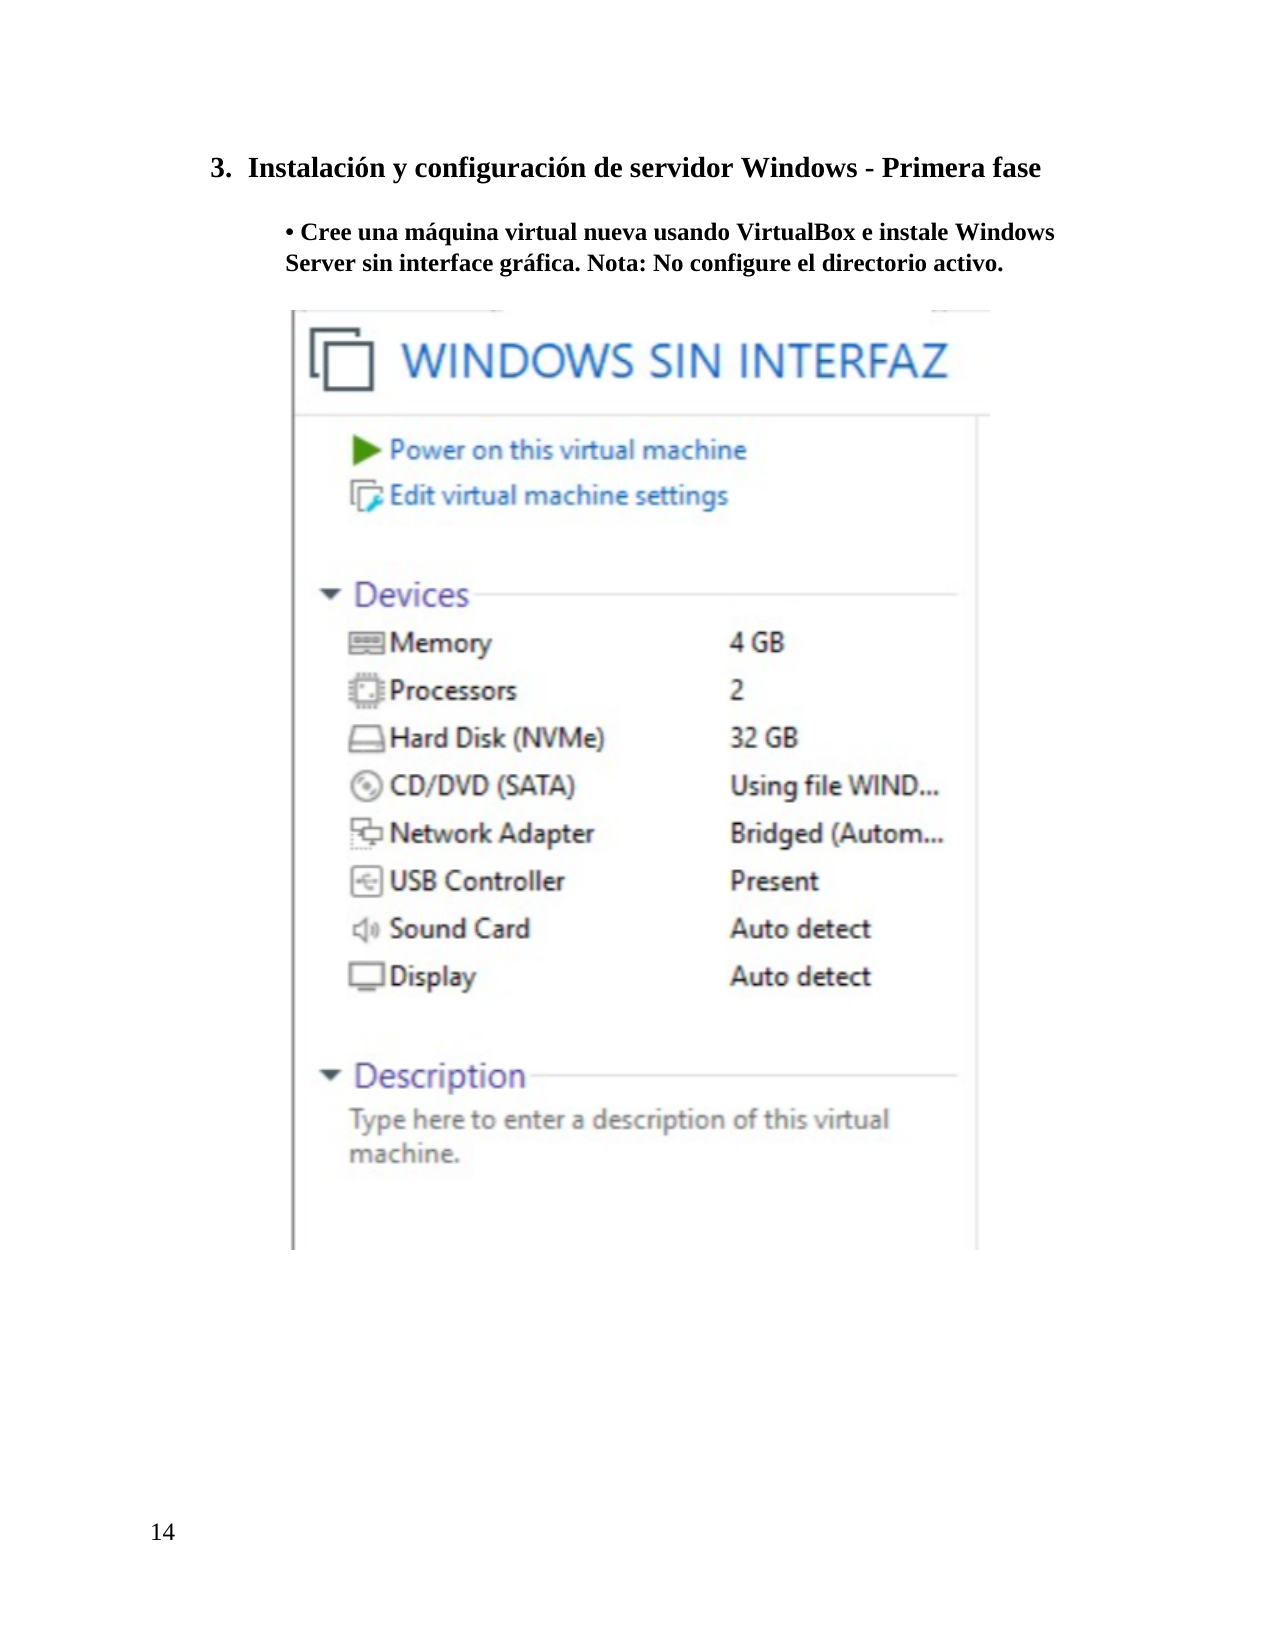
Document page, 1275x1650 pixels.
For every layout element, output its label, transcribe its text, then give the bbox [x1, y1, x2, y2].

list Instalación y configuración de servidor Windows - Primera fase [210, 150, 1125, 183]
list • Cree una máquina virtual nueva usando VirtualBox e instale Windows Server sin interface gráfica. Nota: No configure el directorio activo. [285, 217, 1125, 277]
picture [285, 310, 991, 1250]
